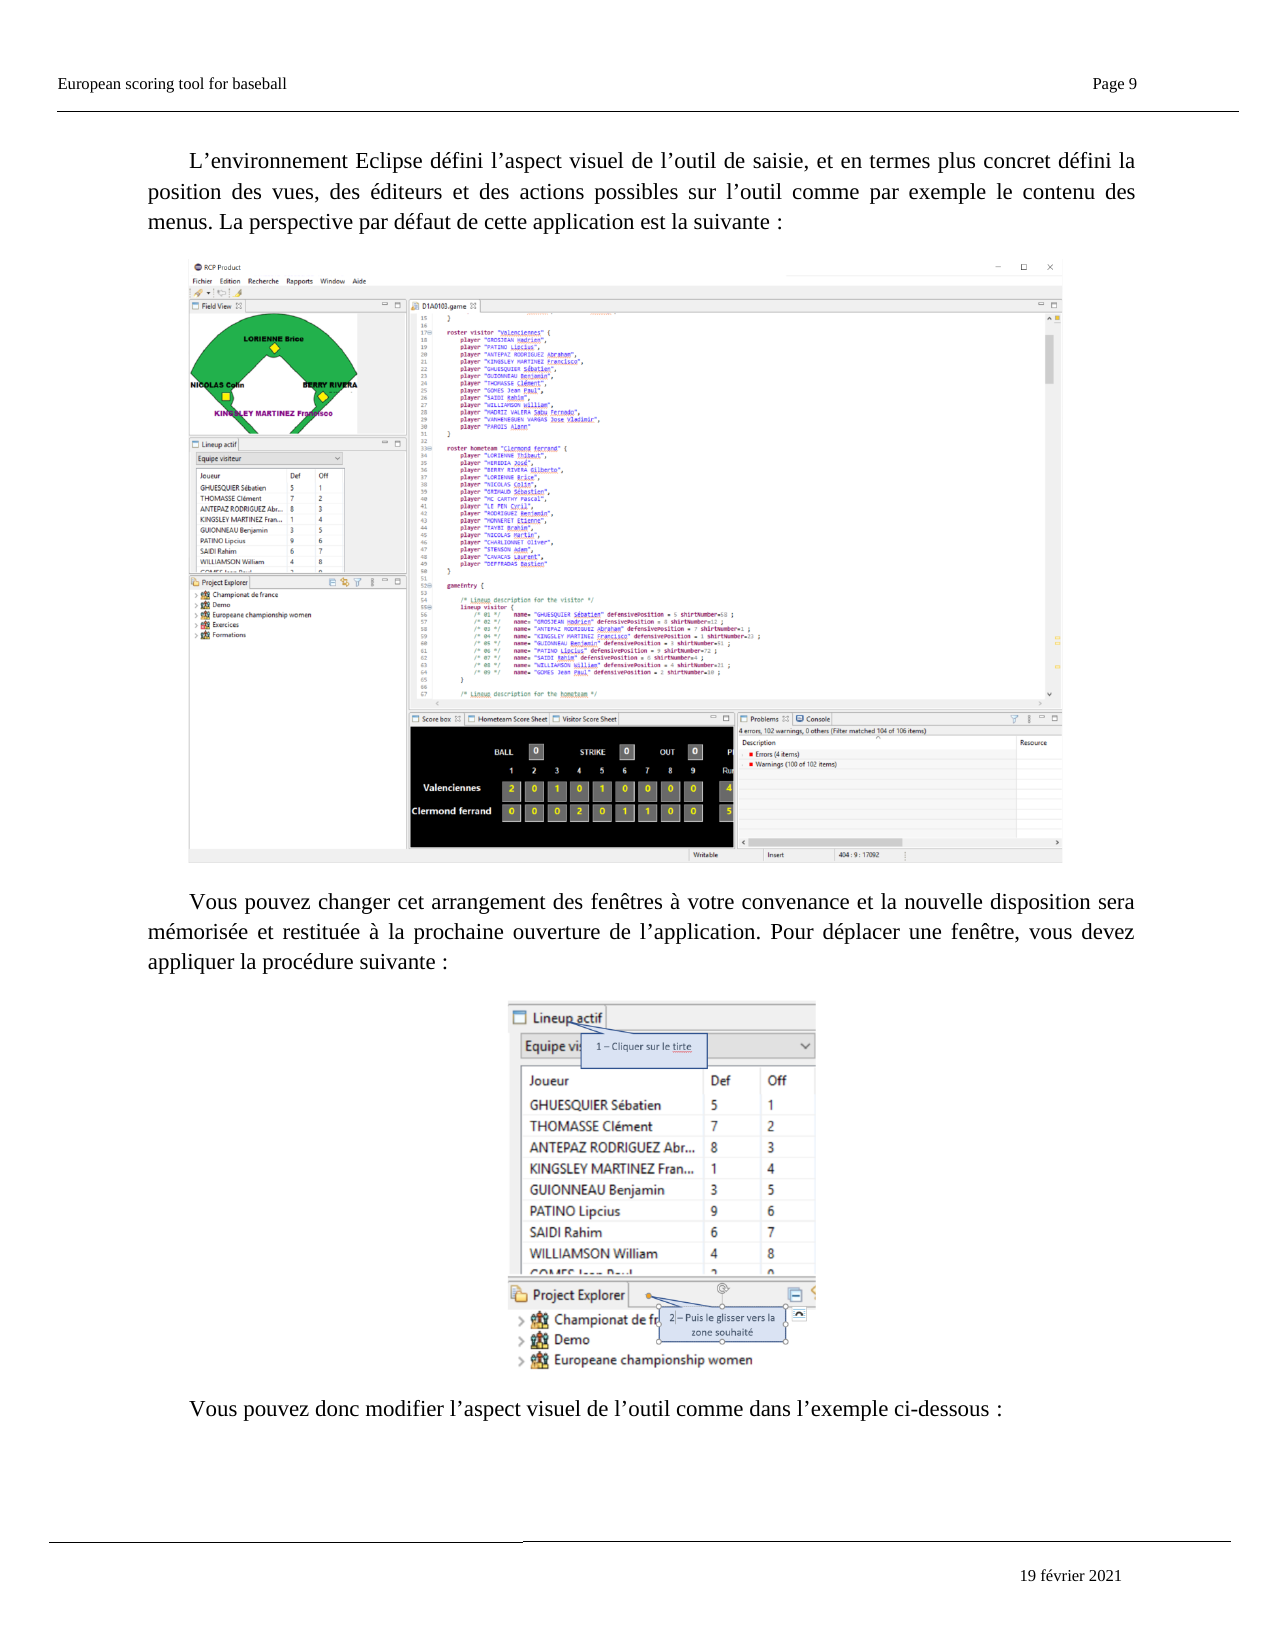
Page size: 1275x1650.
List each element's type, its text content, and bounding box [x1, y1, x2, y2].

picture [502, 999, 824, 1370]
text Vous pouvez donc modifier l’aspect visuel de l’outil comme dans l’exemple ci-dessous : [148, 1395, 1137, 1421]
picture [188, 259, 1063, 863]
text L’environnement Eclipse défini l’aspect visuel de l’outil de saisie, et en termes plus concret défini la position des vues, des éditeurs et des actions possibles sur l’outil comme par exemple le contenu des menus. La perspective par défaut de cette application est la suivante : [148, 148, 1137, 234]
text Vous pouvez changer cet arrangement des fenêtres à votre convenance et la nouvelle disposition sera mémorisée et restituée à la prochaine ouverture de l’application. Pour déplacer une fenêtre, vous devez appliquer la procédure suivante : [148, 888, 1137, 975]
